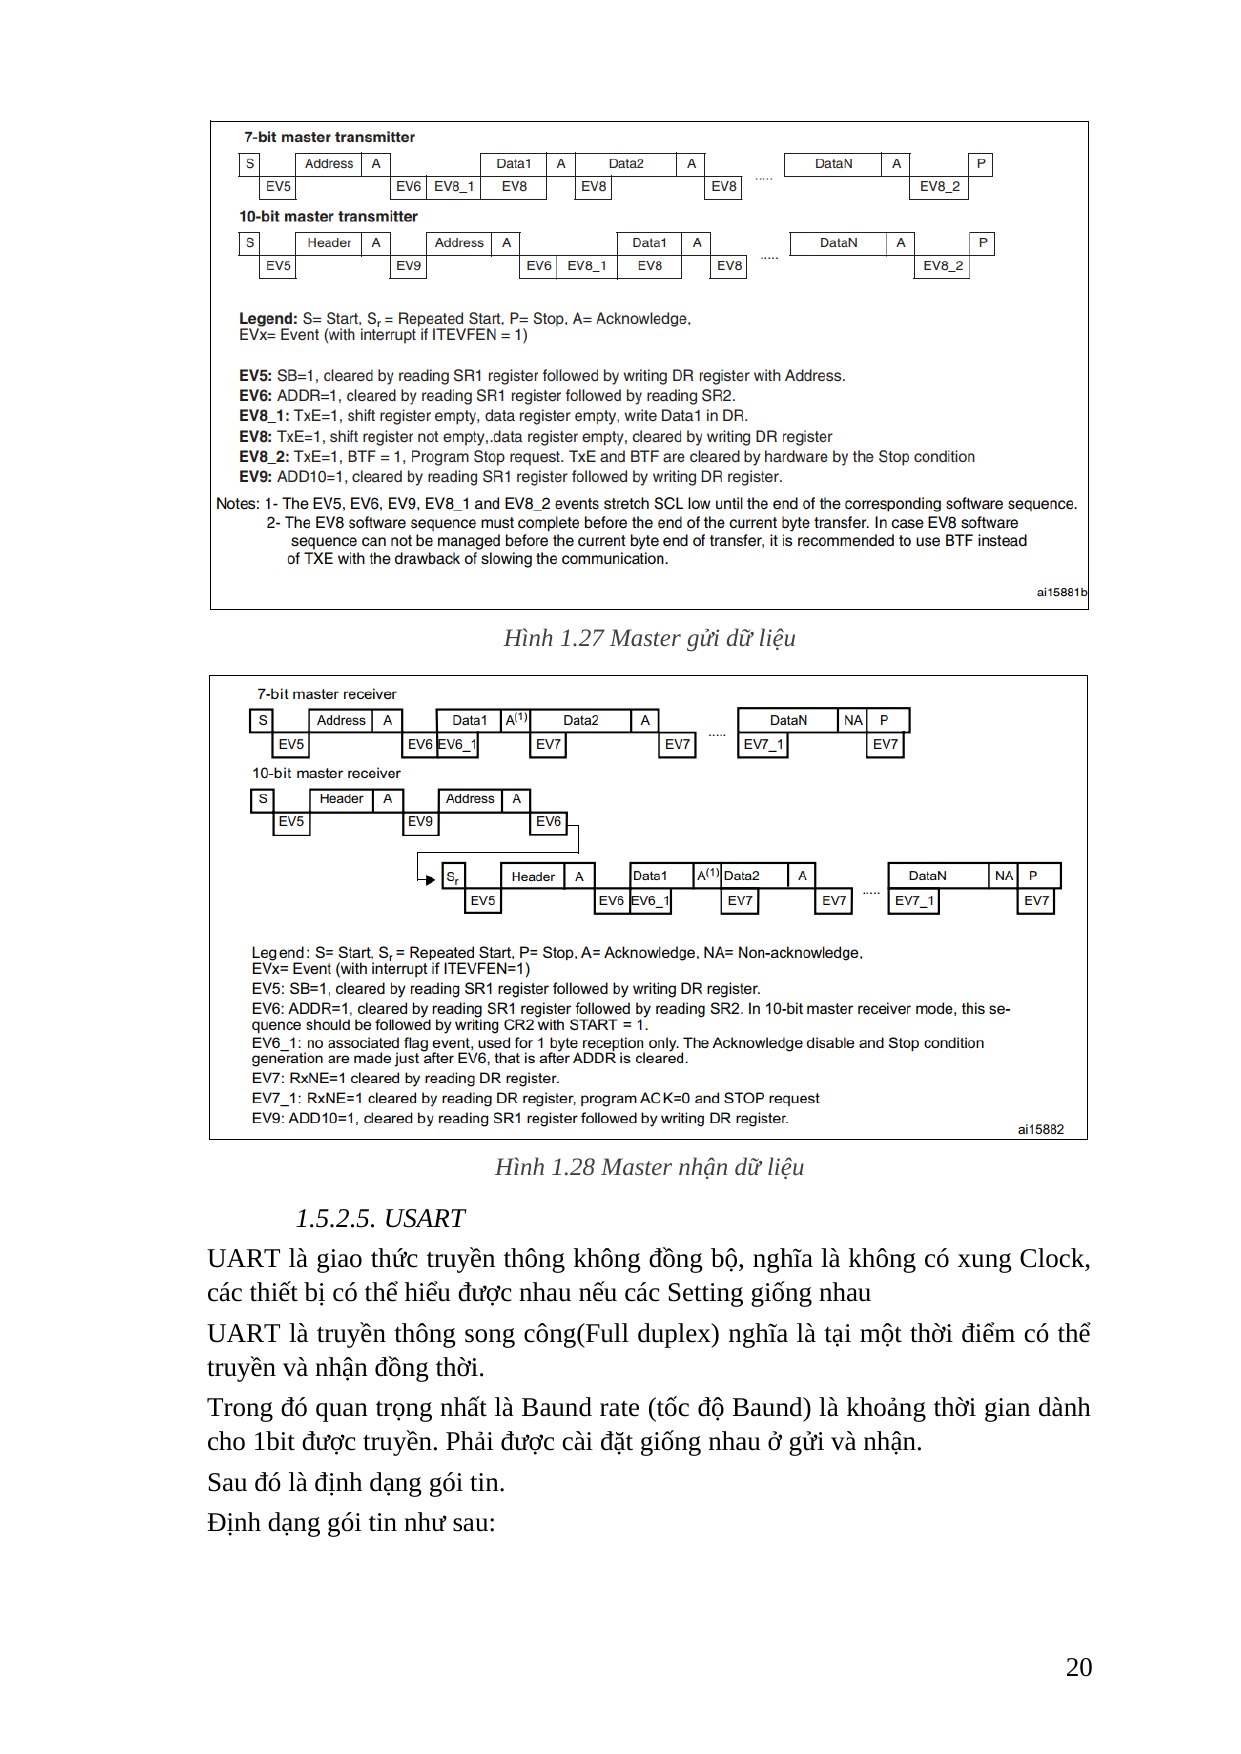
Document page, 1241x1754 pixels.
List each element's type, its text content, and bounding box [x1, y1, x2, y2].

text UART là giao thức truyền thông không đồng bộ, nghĩa là không có xung Clock, các thiết bị có thể hiểu được nhau nếu các Setting giống nhau [207, 1242, 1092, 1307]
text Sau đó là định dạng gói tin. [207, 1466, 1092, 1497]
subtitle USART [207, 1202, 1092, 1233]
picture [206, 118, 1093, 614]
text UART là truyền thông song công(Full duplex) nghĩa là tại một thời điểm có thể truyền và nhận đồng thời. [207, 1317, 1092, 1382]
picture [206, 672, 1093, 1143]
text Định dạng gói tin như sau: [207, 1506, 1092, 1537]
text Trong đó quan trọng nhất là Baund rate (tốc độ Baund) là khoảng thời gian dành cho 1bit được truyền. Phải được cài đặt giống nhau ở gửi và nhận. [207, 1391, 1092, 1457]
